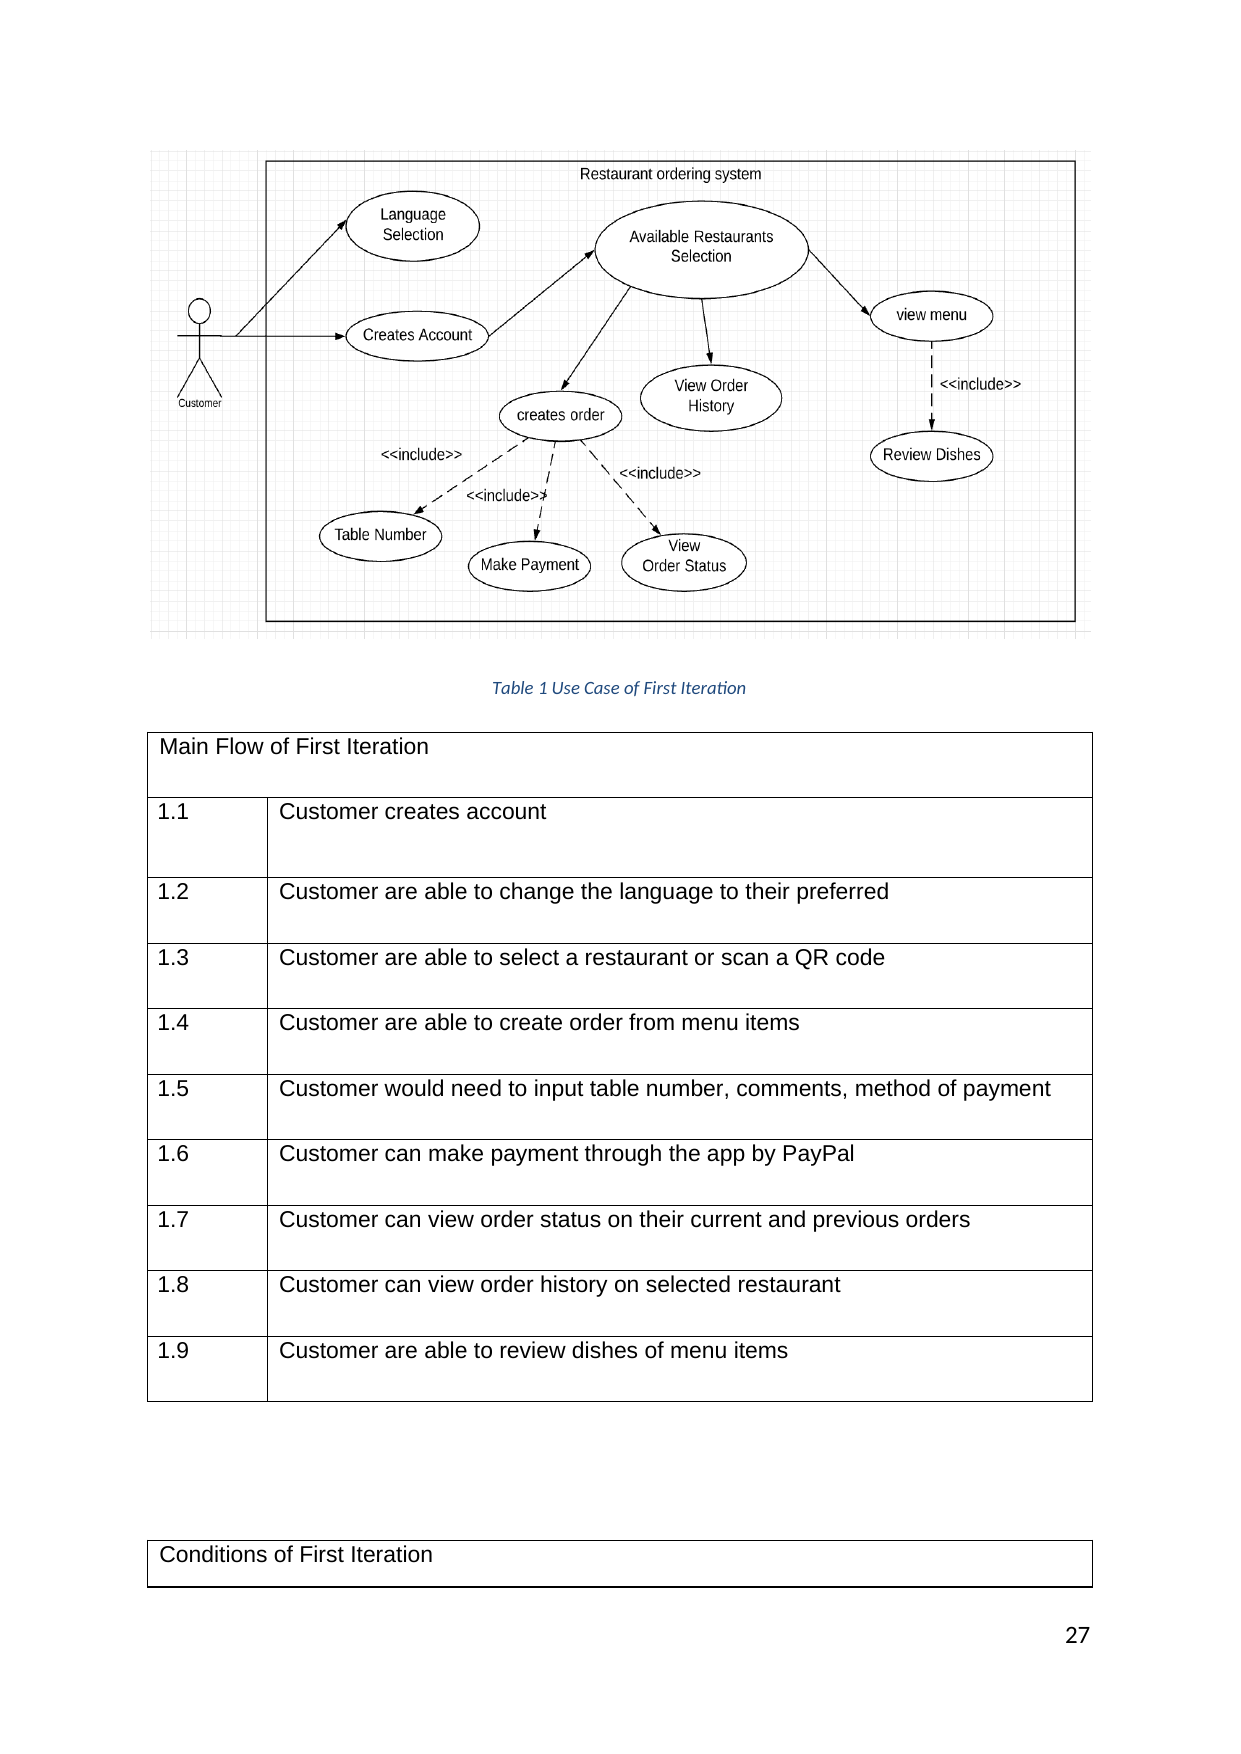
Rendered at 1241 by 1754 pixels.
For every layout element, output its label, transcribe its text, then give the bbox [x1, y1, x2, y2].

table_cell 1.1 [148, 798, 267, 877]
table_cell 1.9 [148, 1337, 267, 1401]
table_cell 1.5 [148, 1075, 267, 1139]
table_cell Customer can view order history on selected restaurant [268, 1271, 1092, 1336]
table_cell 1.3 [148, 944, 267, 1008]
text Table 1 Use Case of First Iteration [150, 676, 1090, 699]
table_cell Customer can make payment through the app by PayPal [268, 1140, 1092, 1205]
table_cell 1.7 [148, 1206, 267, 1270]
picture [150, 150, 1091, 639]
table_cell 1.4 [148, 1009, 267, 1074]
table_cell Customer are able to review dishes of menu items [268, 1337, 1092, 1401]
table_cell Customer can view order status on their current and previous orders [268, 1206, 1092, 1270]
table_cell 1.8 [148, 1271, 267, 1336]
table_cell Customer are able to create order from menu items [268, 1009, 1092, 1074]
table_cell 1.6 [148, 1140, 267, 1205]
table_cell Customer are able to select a restaurant or scan a QR code [268, 944, 1092, 1008]
table_header Main Flow of First Iteration [148, 733, 1092, 797]
table_cell Customer creates account [268, 798, 1092, 877]
table_cell Customer would need to input table number, comments, method of payment [268, 1075, 1092, 1139]
table_cell Customer are able to change the language to their preferred [268, 878, 1092, 943]
table_cell 1.2 [148, 878, 267, 943]
table_header Conditions of First Iteration [148, 1541, 1092, 1586]
